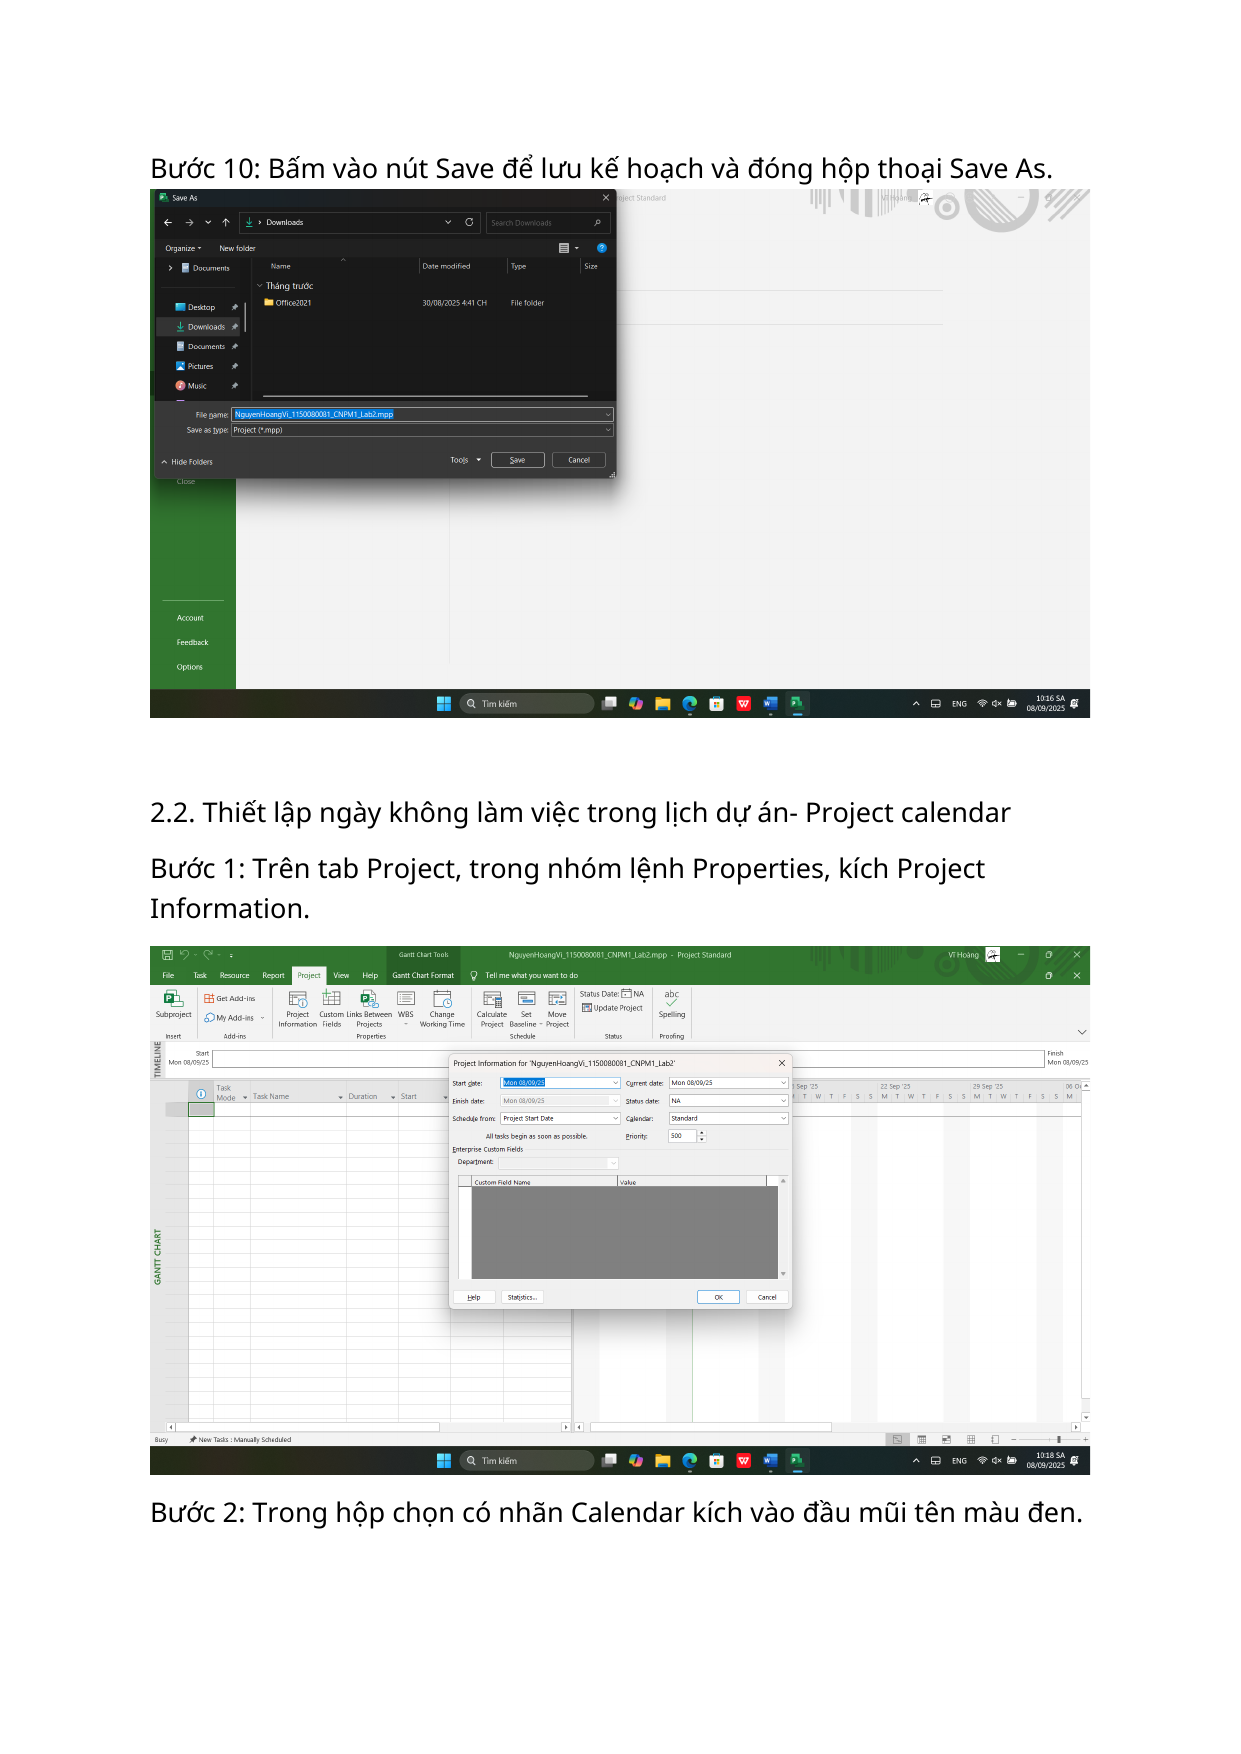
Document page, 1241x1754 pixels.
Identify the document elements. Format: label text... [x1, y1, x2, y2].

picture [150, 946, 1091, 1475]
picture [150, 189, 1091, 718]
text Bước 10: Bấm vào nút Save để lưu kế hoạch và đóng hộp thoại Save As. [150, 150, 1090, 189]
text Bước 1: Trên tab Project, trong nhóm lệnh Properties, kích Project Information. [150, 850, 1090, 926]
text Bước 2: Trong hộp chọn có nhãn Calendar kích vào đầu mũi tên màu đen. [150, 1494, 1090, 1531]
text 2.2. Thiết lập ngày không làm việc trong lịch dự án- Project calendar [150, 793, 1090, 830]
